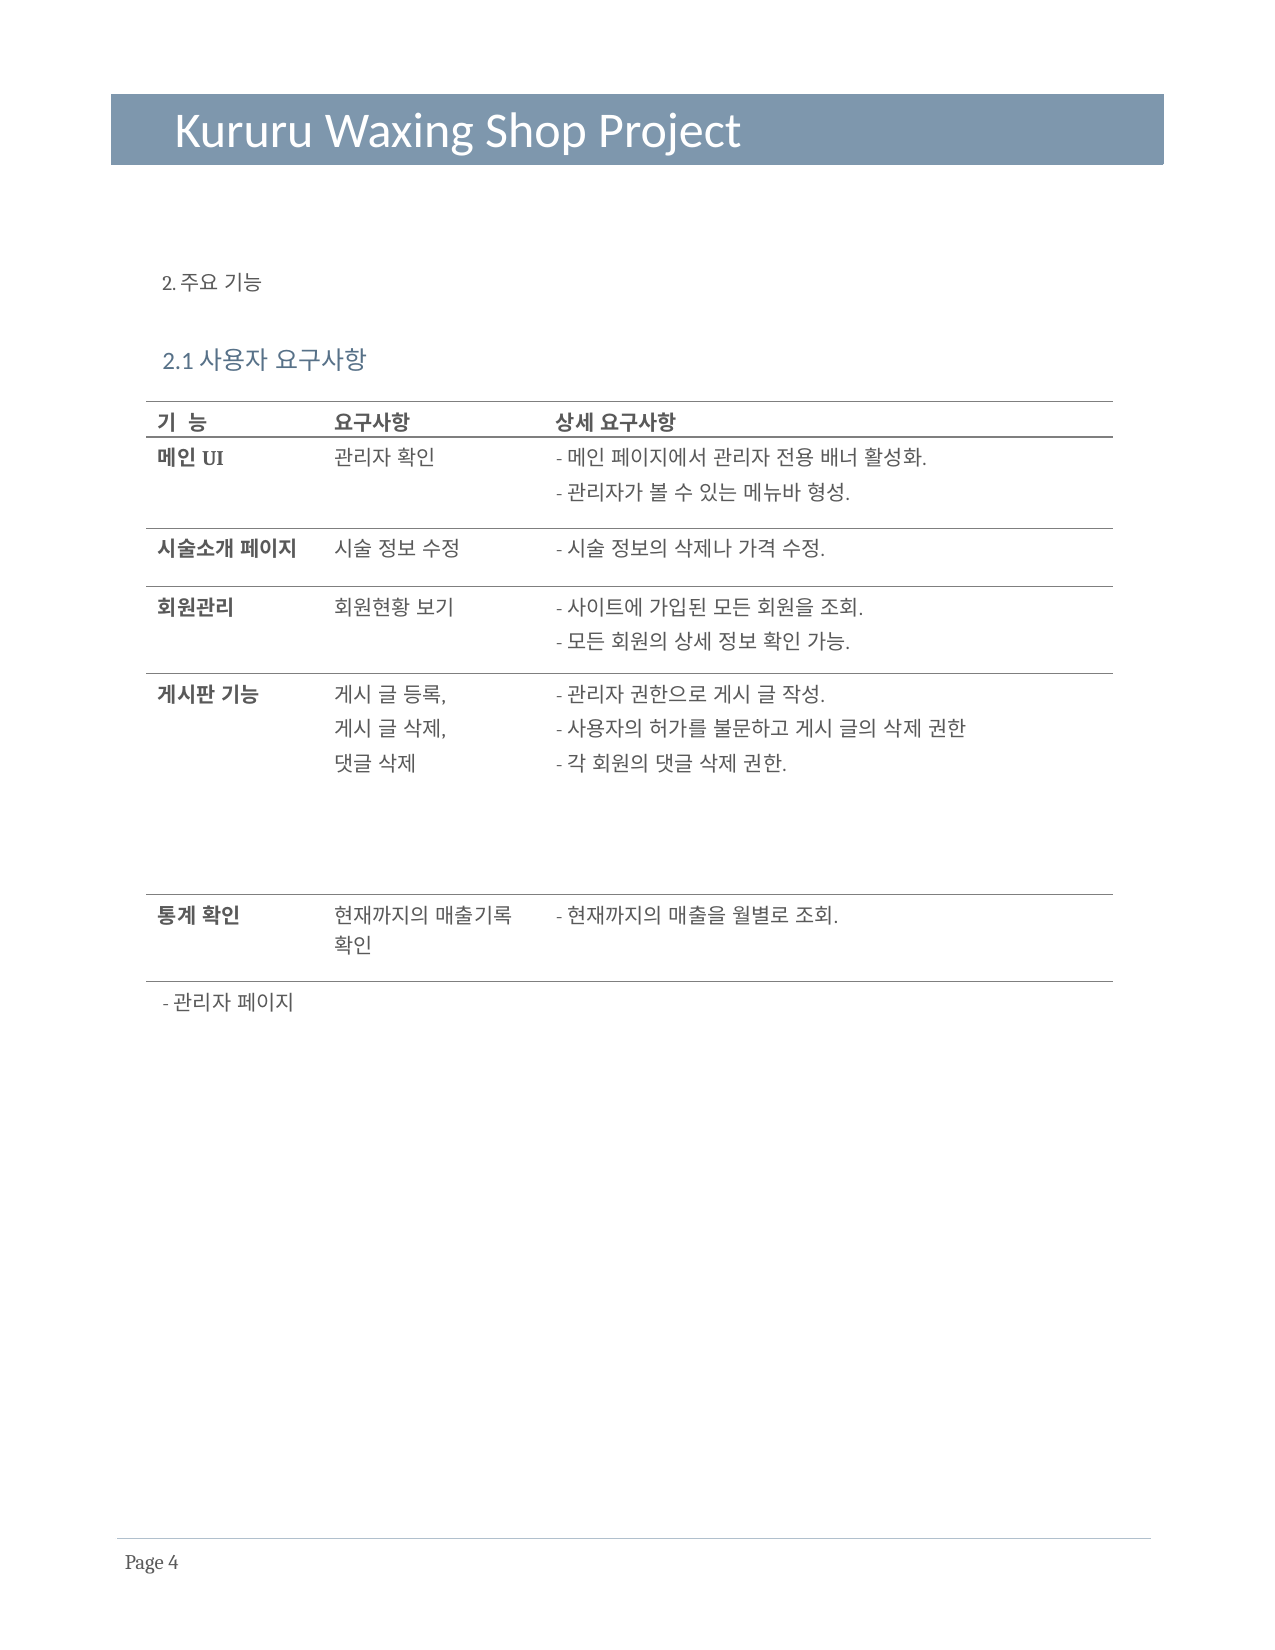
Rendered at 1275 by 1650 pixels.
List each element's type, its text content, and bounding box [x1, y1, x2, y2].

table_cell 통계 확인 [146, 895, 323, 981]
table_cell - 시술 정보의 삭제나 가격 수정. [544, 529, 1113, 586]
table_cell 시술 정보 수정 [323, 529, 544, 586]
table_cell 현재까지의 매출기록 확인 [323, 895, 544, 981]
table_cell 게시 글 등록, 게시 글 삭제, 댓글 삭제 [323, 674, 544, 894]
table_cell 회원현황 보기 [323, 587, 544, 673]
table_header 요구사항 [323, 402, 544, 436]
table_cell - 관리자 권한으로 게시 글 작성. - 사용자의 허가를 불문하고 게시 글의 삭제 권한 - 각 회원의 댓글 삭제 권한. [544, 674, 1113, 894]
table_cell - 사이트에 가입된 모든 회원을 조회. - 모든 회원의 상세 정보 확인 가능. [544, 587, 1113, 673]
table_cell 메인 UI [146, 438, 323, 527]
table_cell 시술소개 페이지 [146, 529, 323, 586]
table_header 기 능 [146, 402, 323, 436]
table_header 상세 요구사항 [544, 402, 1113, 436]
table_cell - 현재까지의 매출을 월별로 조회. [544, 895, 1113, 981]
table_cell 관리자 확인 [323, 438, 544, 527]
text - 관리자 페이지 [162, 986, 1113, 1016]
table_cell - 메인 페이지에서 관리자 전용 배너 활성화. - 관리자가 볼 수 있는 메뉴바 형성. [544, 438, 1113, 527]
text 2. 주요 기능 [162, 267, 1113, 297]
table_cell 게시판 기능 [146, 674, 323, 894]
table_cell 회원관리 [146, 587, 323, 673]
subtitle 2.1 사용자 요구사항 [162, 340, 1113, 377]
